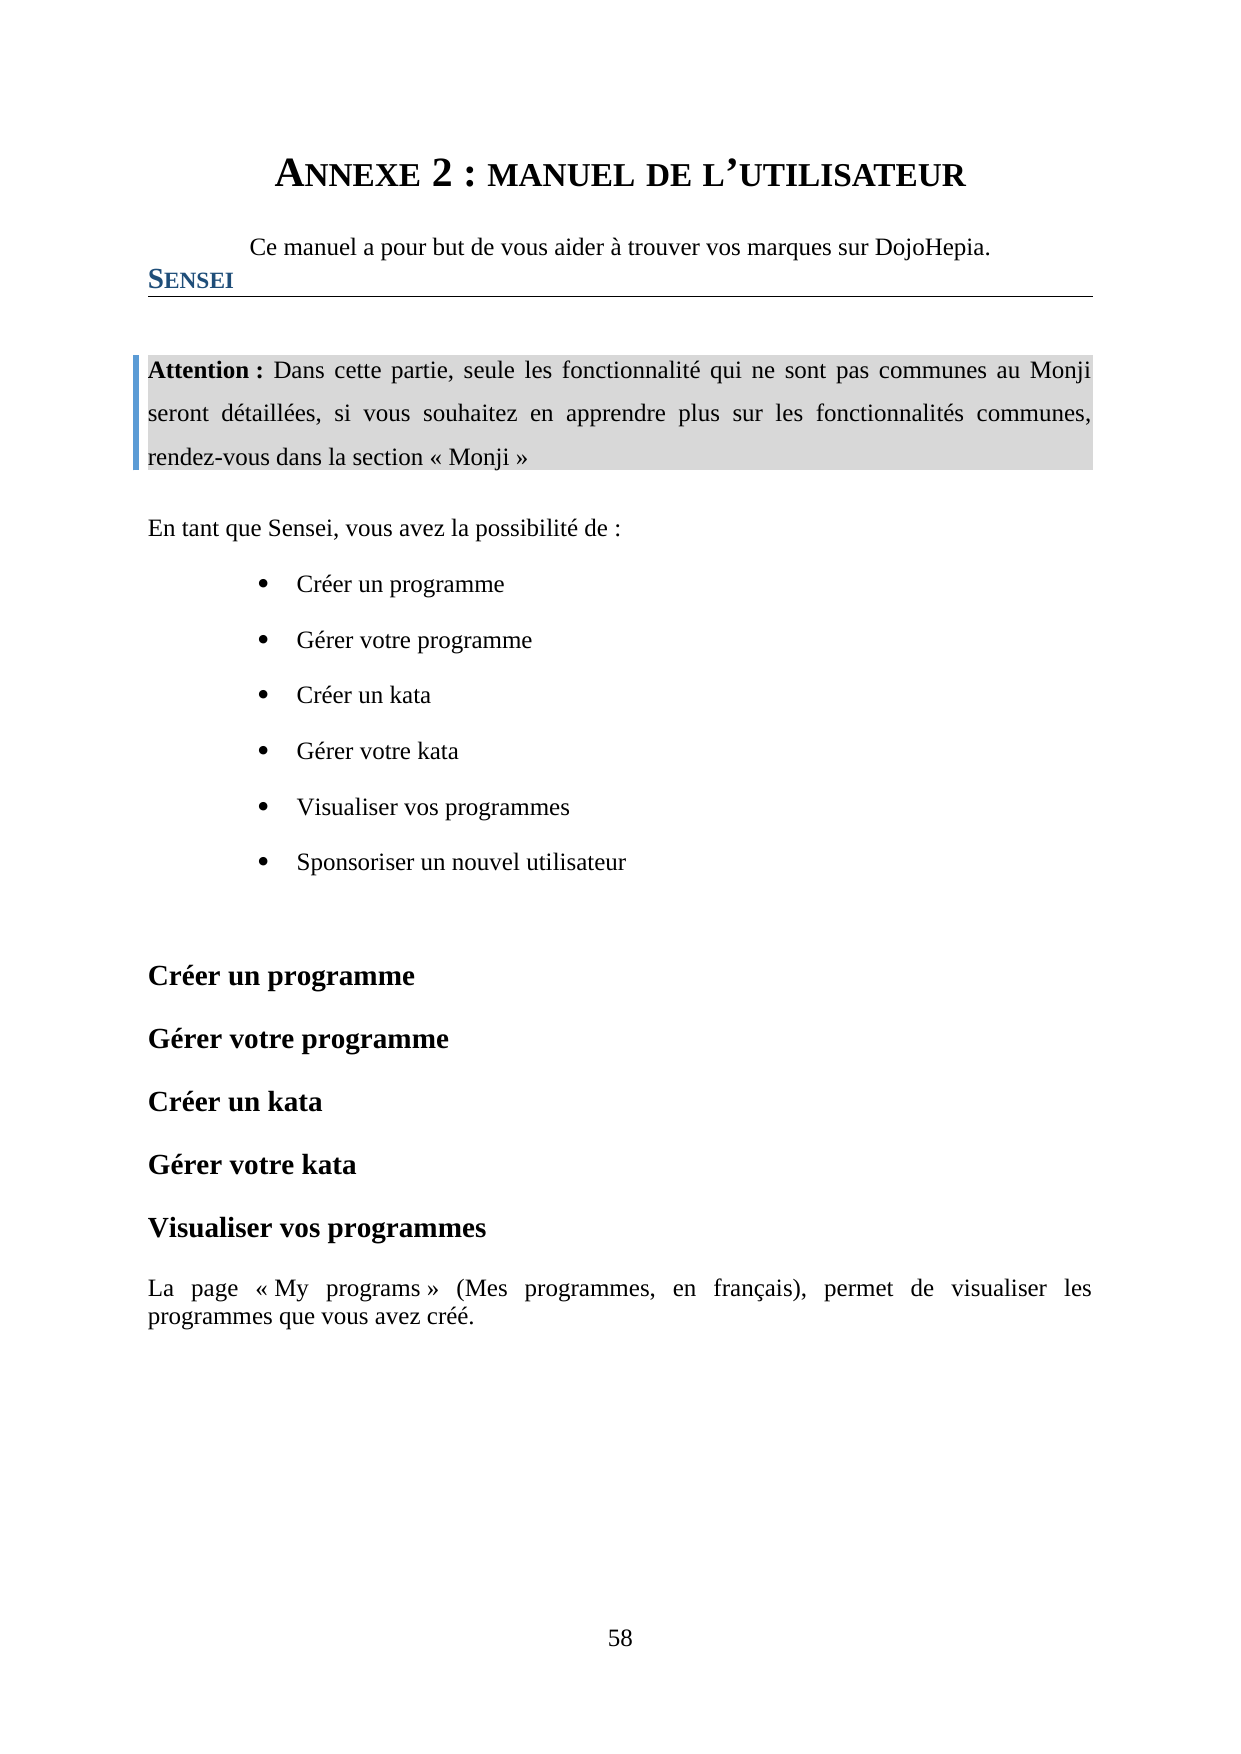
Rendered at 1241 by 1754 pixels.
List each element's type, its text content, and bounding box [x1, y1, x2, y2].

text Ce manuel a pour but de vous aider à trouver vos marques sur DojoHepia. [148, 232, 1093, 261]
subtitle Créer un programme [148, 958, 1093, 992]
list Sponsoriser un nouvel utilisateur [259, 847, 1093, 876]
subtitle Visualiser vos programmes [148, 1210, 1093, 1243]
title Annexe 2 : manuel de l’utilisateur [148, 148, 1093, 196]
text Attention : Dans cette partie, seule les fonctionnalité qui ne sont pas communes au Monji seront détaillées, si vous souhaitez en apprendre plus sur les fonctionnalités communes, rendez-vous dans la section « Monji » [148, 355, 1093, 470]
list Gérer votre programme [259, 625, 1093, 653]
list Gérer votre kata [259, 736, 1093, 765]
text En tant que Sensei, vous avez la possibilité de : [148, 513, 1093, 542]
subtitle Sensei [148, 261, 1093, 296]
subtitle Gérer votre kata [148, 1147, 1093, 1181]
list Créer un kata [259, 680, 1093, 709]
text La page « My programs » (Mes programmes, en français), permet de visualiser les programmes que vous avez créé. [148, 1273, 1093, 1330]
list Visualiser vos programmes [259, 792, 1093, 820]
subtitle Gérer votre programme [148, 1021, 1093, 1055]
subtitle Créer un kata [148, 1084, 1093, 1118]
list Créer un programme [259, 569, 1093, 598]
